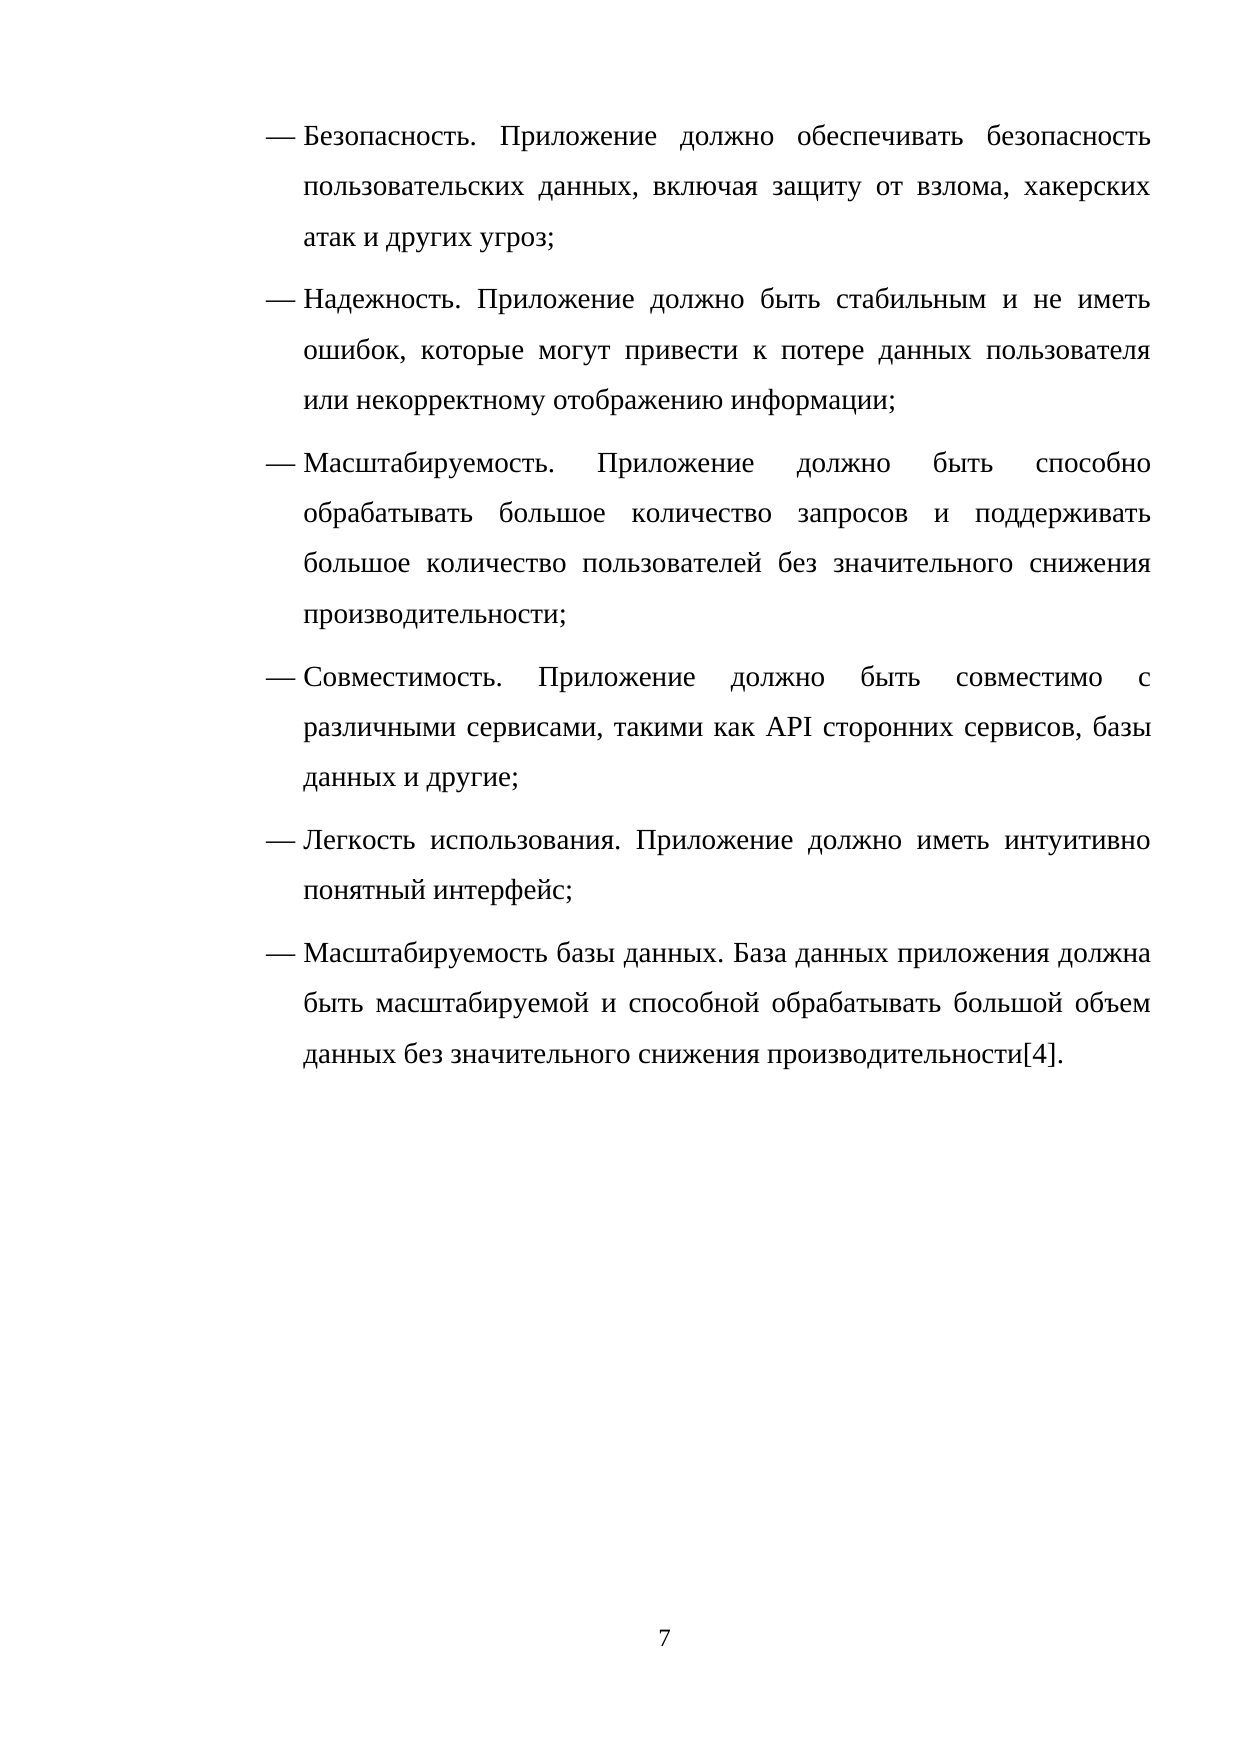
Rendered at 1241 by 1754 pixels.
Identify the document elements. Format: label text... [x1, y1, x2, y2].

list Надежность. Приложение должно быть стабильным и не иметь ошибок, которые могут привести к потере данных пользователя или некорректному отображению информации; [266, 282, 1152, 416]
list Легкость использования. Приложение должно иметь интуитивно понятный интерфейс; [266, 822, 1152, 906]
list Масштабируемость. Приложение должно быть способно обрабатывать большое количество запросов и поддерживать большое количество пользователей без значительного снижения производительности; [266, 445, 1152, 629]
list Масштабируемость базы данных. База данных приложения должна быть масштабируемой и способной обрабатывать большой объем данных без значительного снижения производительности[4]. [266, 935, 1152, 1069]
list Совместимость. Приложение должно быть совместимо с различными сервисами, такими как API сторонних сервисов, базы данных и другие; [266, 659, 1152, 793]
list Безопасность. Приложение должно обеспечивать безопасность пользовательских данных, включая защиту от взлома, хакерских атак и других угроз; [266, 118, 1152, 252]
